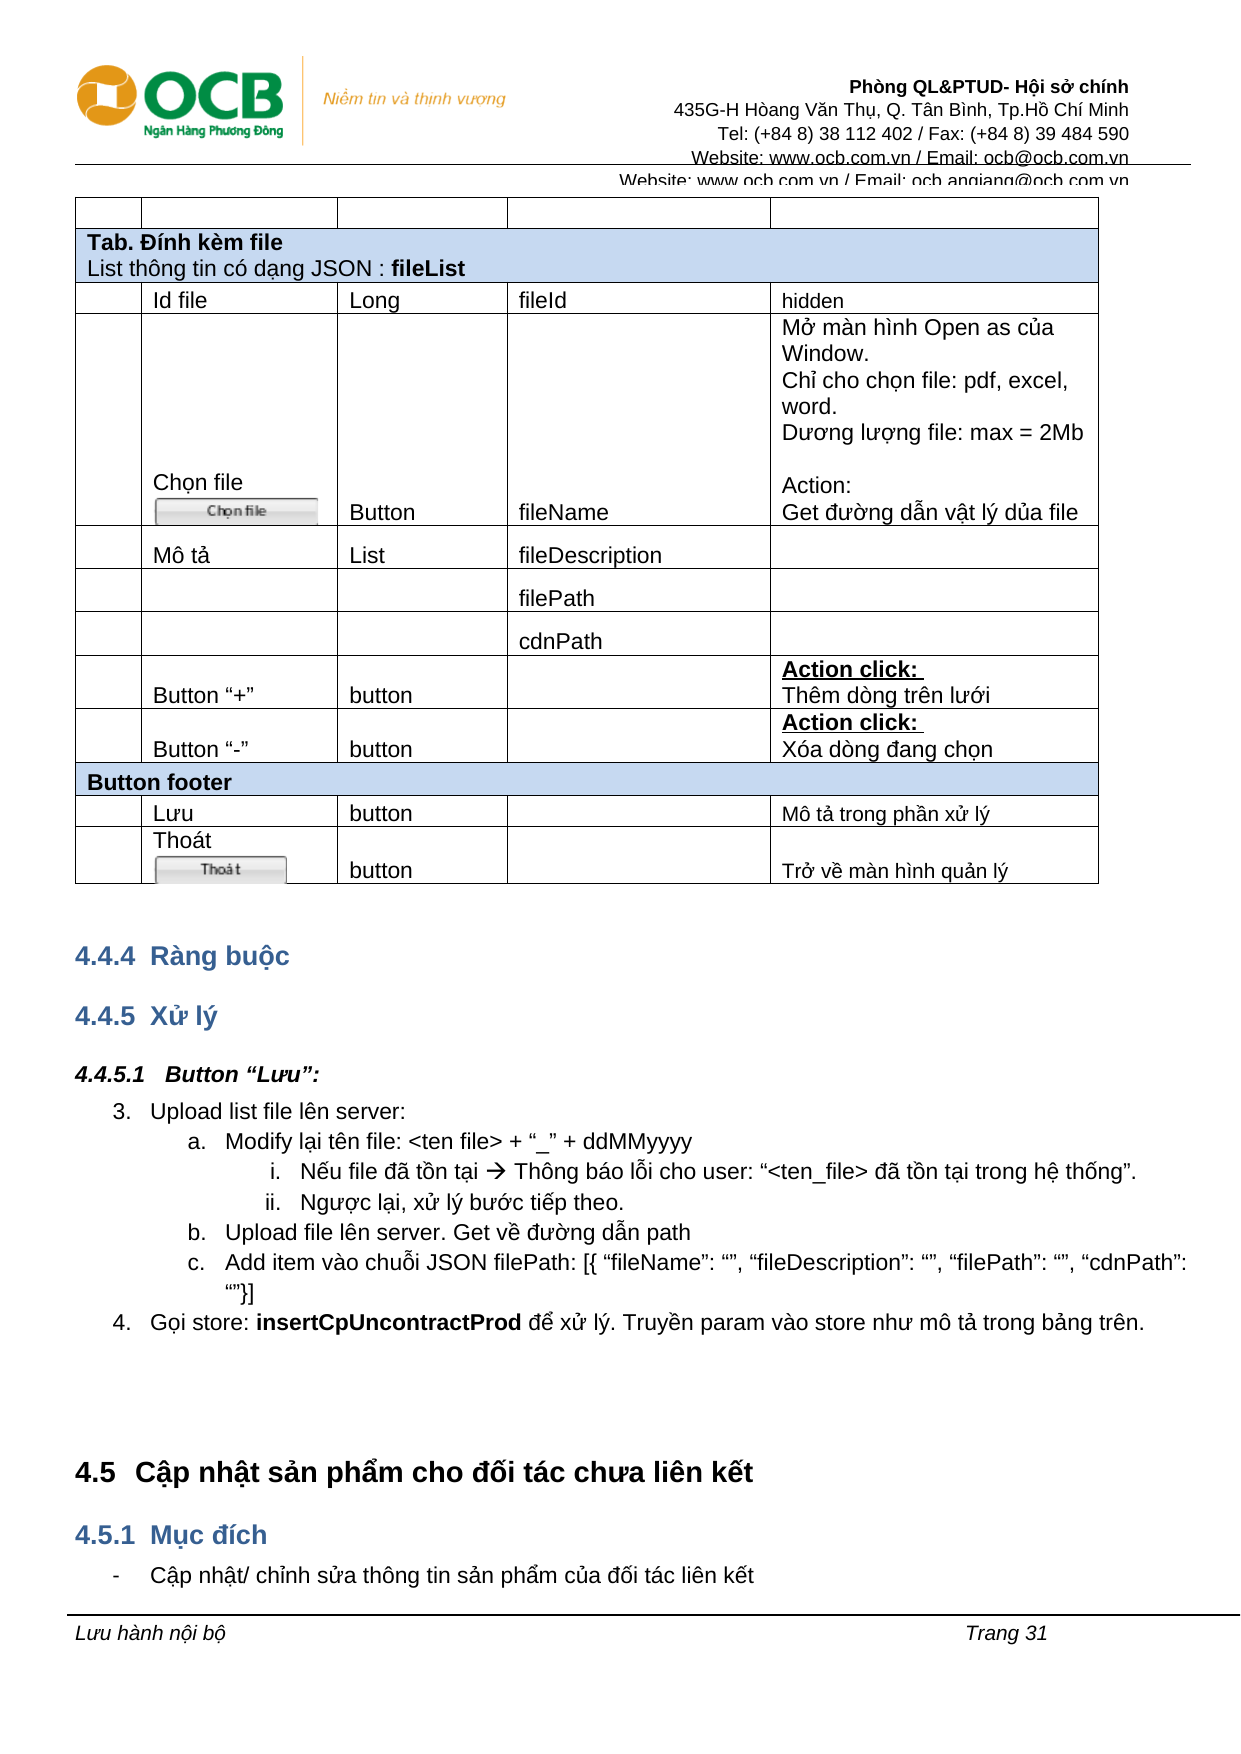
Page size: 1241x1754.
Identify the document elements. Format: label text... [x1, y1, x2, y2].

list Cập nhật/ chỉnh sửa thông tin sản phẩm của đối tác liên kết [112, 1561, 1191, 1589]
table_cell [76, 198, 141, 228]
table_cell [76, 656, 141, 708]
table_cell [76, 612, 141, 654]
table_cell [338, 569, 507, 611]
list Ngược lại, xử lý bước tiếp theo. [281, 1188, 1191, 1215]
table_cell [508, 827, 770, 883]
table_cell [508, 796, 770, 826]
table_cell fileName [508, 314, 770, 525]
table_cell [508, 709, 770, 762]
list Gọi store: insertCpUncontractProd để xử lý. Truyền param vào store như mô tả trong bảng trên. [112, 1309, 1191, 1336]
table_cell fileId [508, 283, 770, 313]
table_cell [76, 709, 141, 762]
table_cell filePath [508, 569, 770, 611]
list Upload list file lên server: [112, 1098, 1191, 1124]
table_cell button [338, 827, 507, 883]
table_cell [76, 796, 141, 826]
table_cell [338, 198, 507, 228]
table_cell Trở về màn hình quản lý [771, 827, 1098, 883]
table_cell [771, 569, 1098, 611]
table_cell Button “-” [142, 709, 337, 762]
table_cell [76, 283, 141, 313]
subtitle Xử lý [75, 1000, 1191, 1032]
table_cell Long [338, 283, 507, 313]
table_cell [76, 314, 141, 525]
table_cell List [338, 526, 507, 568]
table_cell [338, 612, 507, 654]
table_cell Mô tả trong phần xử lý [771, 796, 1098, 826]
subtitle Mục đích [75, 1519, 1191, 1550]
table_cell [771, 526, 1098, 568]
subtitle Cập nhật sản phẩm cho đối tác chưa liên kết [75, 1455, 1191, 1489]
list Modify lại tên file: <ten file> + “_” + ddMMyyyy [187, 1128, 1191, 1154]
table_cell button [338, 656, 507, 708]
table_cell [508, 656, 770, 708]
list Add item vào chuỗi JSON filePath: [{ “fileName”: “”, “fileDescription”: “”, “filePath”: “”, “cdnPath”: “”}] [187, 1249, 1191, 1305]
list Upload file lên server. Get về đường dẫn path [187, 1219, 1191, 1245]
table_cell [771, 198, 1098, 228]
table_cell Button “+” [142, 656, 337, 708]
table_cell button [338, 796, 507, 826]
table_cell cdnPath [508, 612, 770, 654]
table_cell [76, 569, 141, 611]
table_cell Action click: Xóa dòng đang chọn [771, 709, 1098, 762]
table_cell Mở màn hình Open as của Window. Chỉ cho chọn file: pdf, excel, word. Dương lượng file: max = 2Mb Action: Get đường dẫn vật lý dủa file [771, 314, 1098, 525]
table_cell [771, 612, 1098, 654]
table_cell hidden [771, 283, 1098, 313]
picture [67, 56, 537, 146]
table_cell [76, 526, 141, 568]
list Nếu file đã tồn tại Thông báo lỗi cho user: “<ten_file> đã tồn tại trong hệ thống”. [281, 1158, 1191, 1184]
subtitle Button “Lưu”: [75, 1061, 1191, 1088]
subtitle Ràng buộc [75, 939, 1191, 971]
table_cell Id file [142, 283, 337, 313]
table_cell Tab. Đính kèm file List thông tin có dạng JSON : fileList [76, 229, 1098, 282]
table_cell [508, 198, 770, 228]
table_cell button [338, 709, 507, 762]
table_cell Button [338, 314, 507, 525]
table_cell Action click: Thêm dòng trên lưới [771, 656, 1098, 708]
table_cell Mô tả [142, 526, 337, 568]
table_cell [142, 569, 337, 611]
table_cell [76, 827, 141, 883]
table_cell [142, 612, 337, 654]
table_cell fileDescription [508, 526, 770, 568]
table_cell Thoát [142, 827, 337, 883]
table_cell Lưu [142, 796, 337, 826]
table_cell Button footer [76, 763, 1098, 795]
table_cell [142, 198, 337, 228]
table_cell Chọn file [142, 314, 337, 525]
